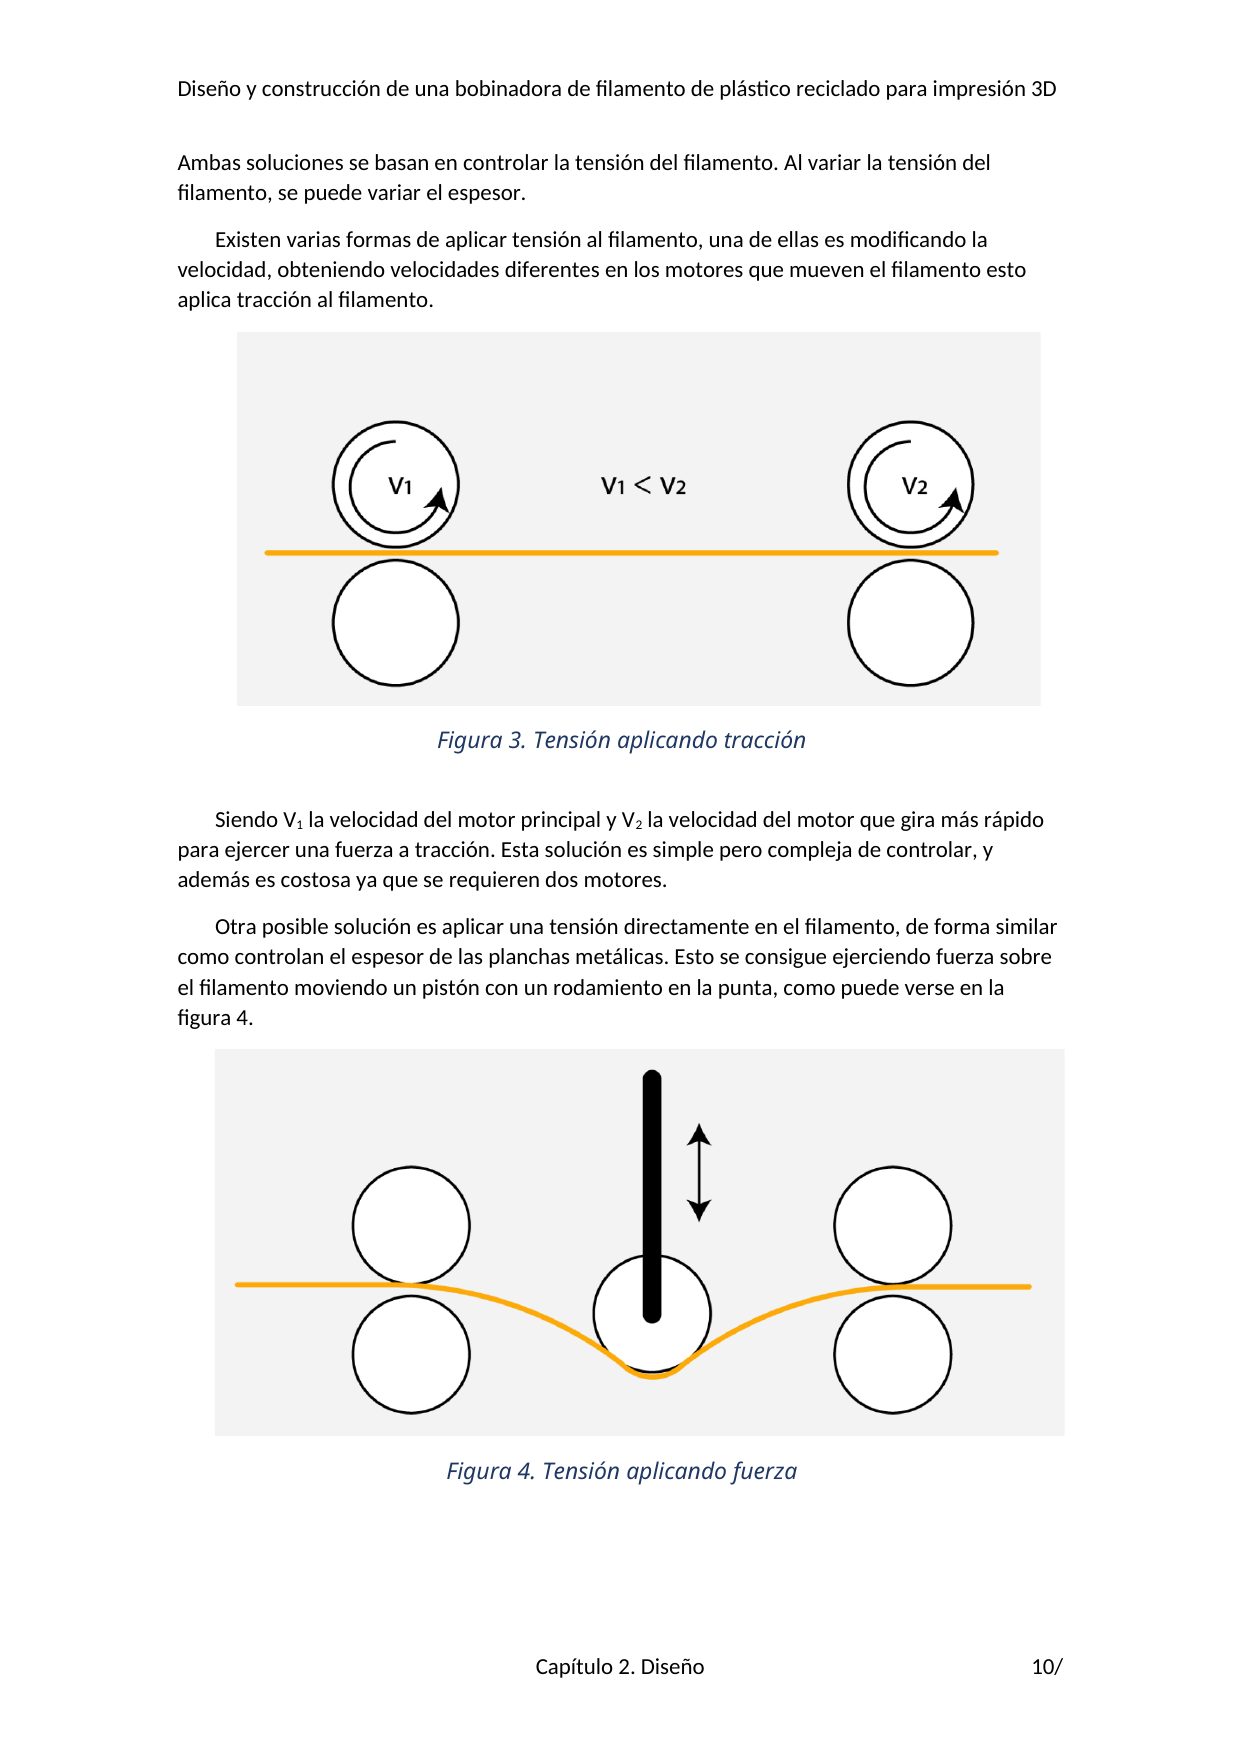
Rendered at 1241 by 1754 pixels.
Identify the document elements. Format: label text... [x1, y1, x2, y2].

subtitle Figura 4. Tensión aplicando fuerza [177, 1455, 1063, 1486]
picture [237, 332, 1041, 706]
text Siendo V1 la velocidad del motor principal y V2 la velocidad del motor que gira más rápido para ejercer una fuerza a tracción. Esta solución es simple pero compleja de controlar, y además es costosa ya que se requieren dos motores. [177, 805, 1063, 893]
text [177, 148, 1063, 206]
subtitle Figura 3. Tensión aplicando tracción [177, 724, 1063, 756]
picture [214, 1049, 1065, 1436]
text Otra posible solución es aplicar una tensión directamente en el filamento, de forma similar como controlan el espesor de las planchas metálicas. Esto se consigue ejerciendo fuerza sobre el filamento moviendo un pistón con un rodamiento en la punta, como puede verse en la figura 4. [177, 912, 1063, 1031]
text Existen varias formas de aplicar tensión al filamento, una de ellas es modificando la velocidad, obteniendo velocidades diferentes en los motores que mueven el filamento esto aplica tracción al filamento. [177, 225, 1063, 313]
